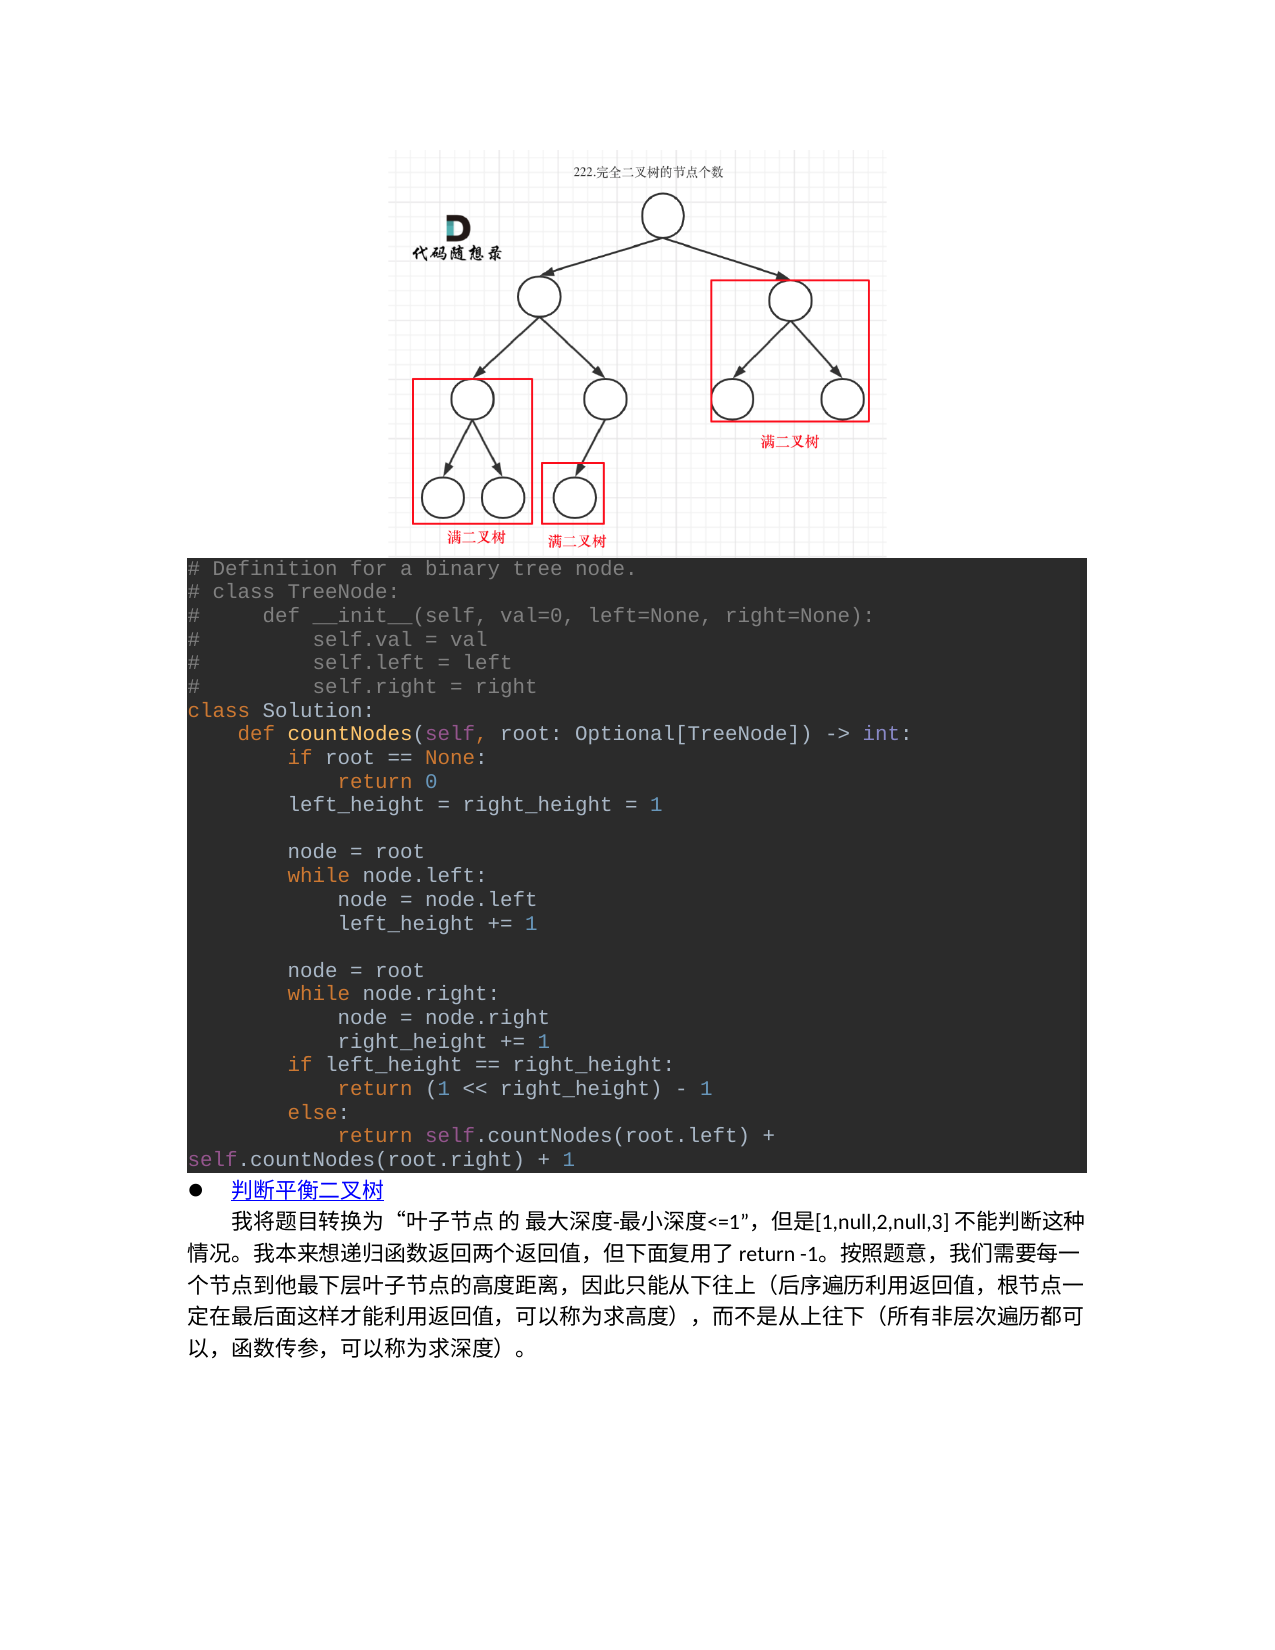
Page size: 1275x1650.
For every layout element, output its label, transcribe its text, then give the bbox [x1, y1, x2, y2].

text 我将题目转换为“叶子节点 的 最大深度-最小深度<=1”，但是[1,null,2,null,3] 不能判断这种情况。我本来想递归函数返回两个返回值，但下面复用了return -1。按照题意，我们需要每一个节点到他最下层叶子节点的高度距离，因此只能从下往上（后序遍历利用返回值，根节点一定在最后面这样才能利用返回值，可以称为求高度），而不是从上往下（所有非层次遍历都可以，函数传参，可以称为求深度）。 [187, 1204, 1087, 1363]
text # Definition for a binary tree node. # class TreeNode: # def __init__(self, val=0, left=None, right=None): # self.val = val # self.left = left # self.right = right class Solution: def countNodes(self, root: Optional[TreeNode]) -> int: if root == None: return 0 left_height = right_height = 1 node = root while node.left: node = node.left left_height += 1 node = root while node.right: node = node.right right_height += 1 if left_height == right_height: return (1 << right_height) - 1 else: return self.countNodes(root.left) + self.countNodes(root.right) + 1 [187, 558, 1087, 1173]
picture [388, 150, 887, 558]
list 判断平衡二叉树 [187, 1173, 1087, 1204]
